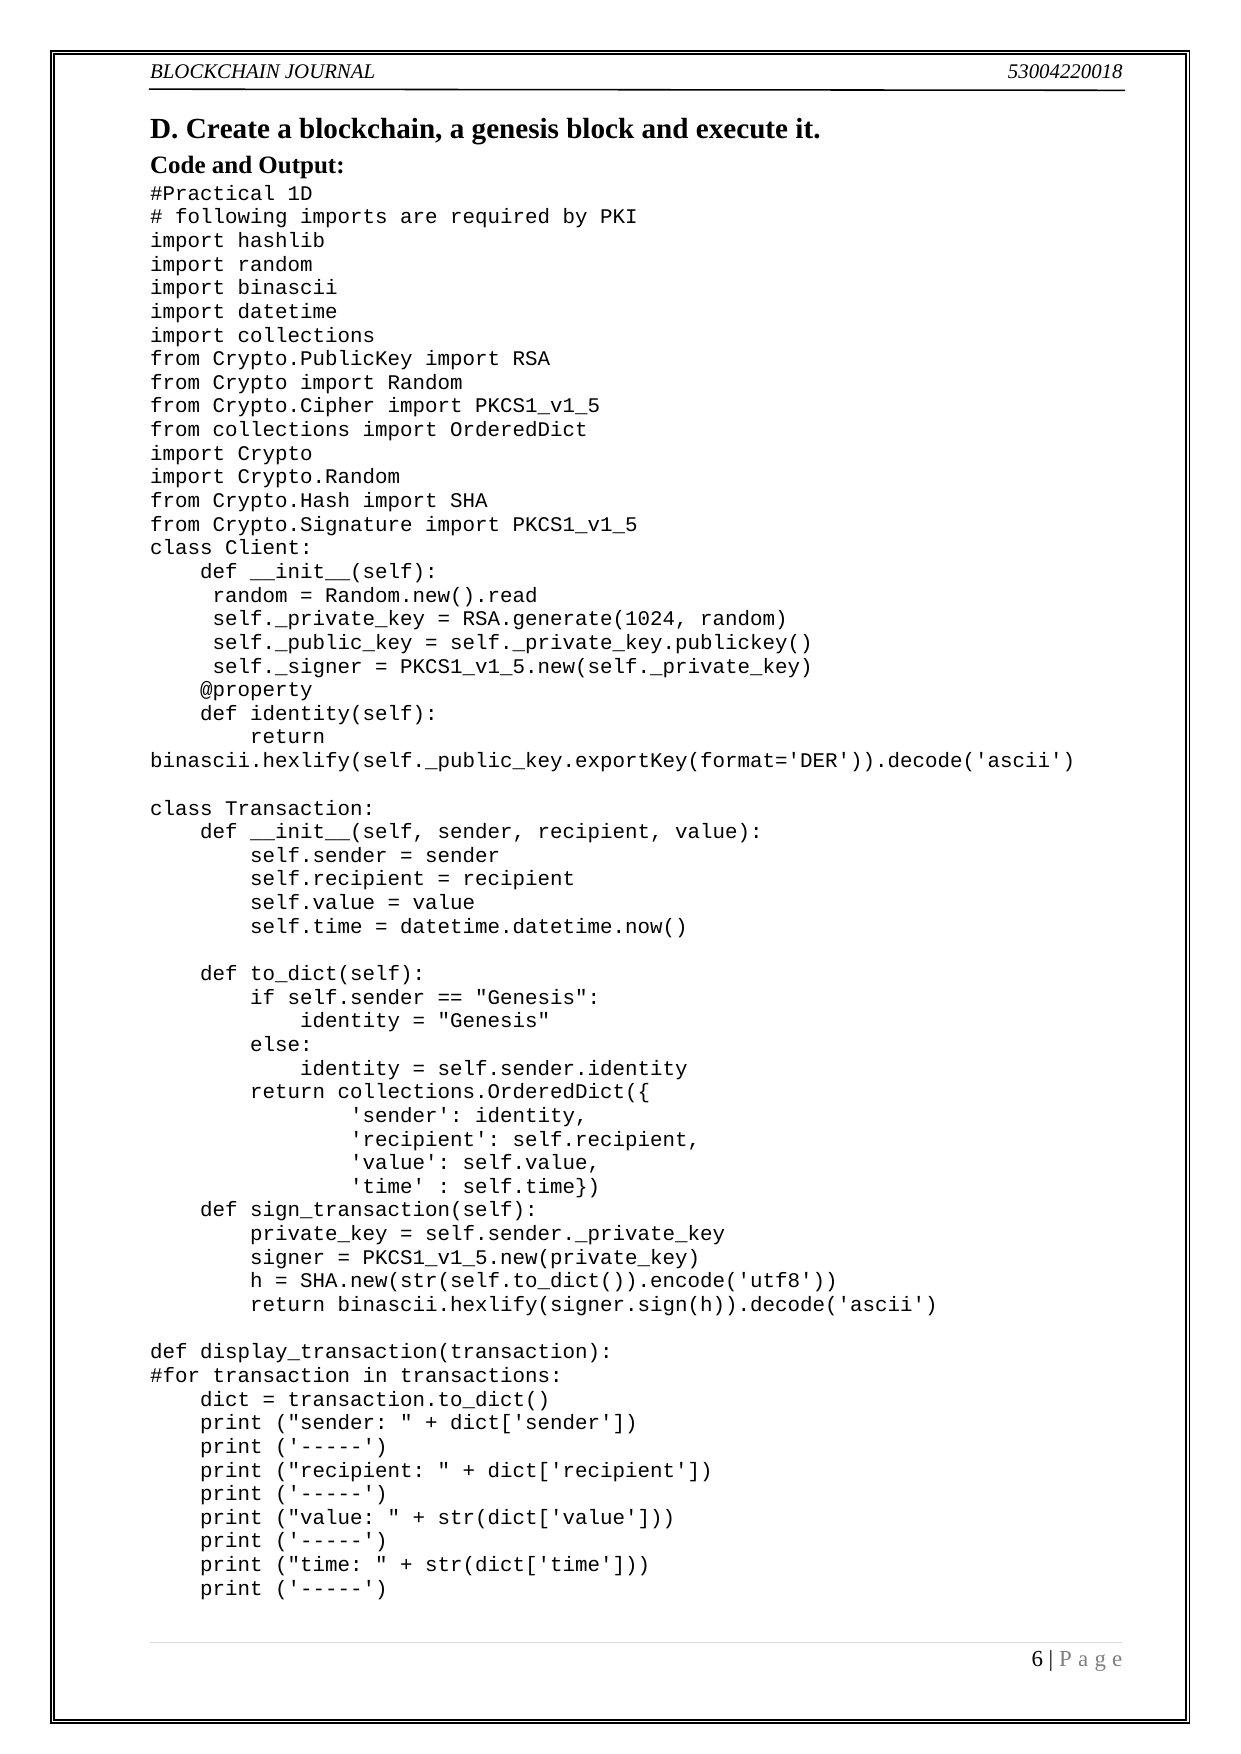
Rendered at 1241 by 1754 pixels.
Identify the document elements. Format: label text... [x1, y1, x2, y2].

text from Crypto.Signature import PKCS1_v1_5 [150, 514, 1122, 537]
text h = SHA.new(str(self.to_dict()).encode('utf8')) [150, 1270, 1122, 1294]
text Code and Output: [150, 150, 1122, 178]
text def sign_transaction(self): [150, 1199, 1122, 1223]
text 'value': self.value, [150, 1152, 1122, 1176]
text def identity(self): [150, 703, 1122, 727]
text self._signer = PKCS1_v1_5.new(self._private_key) [150, 656, 1122, 679]
text else: [150, 1034, 1122, 1058]
text print ('-----') [150, 1436, 1122, 1459]
text dict = transaction.to_dict() [150, 1389, 1122, 1412]
text class Transaction: [150, 797, 1122, 821]
text 'time' : self.time}) [150, 1176, 1122, 1199]
text identity = self.sender.identity [150, 1058, 1122, 1081]
text print ('-----') [150, 1531, 1122, 1554]
text import collections [150, 324, 1122, 348]
text from Crypto import Random [150, 372, 1122, 396]
text private_key = self.sender._private_key [150, 1223, 1122, 1247]
text D. Create a blockchain, a genesis block and execute it. [150, 111, 1122, 145]
text print ("recipient: " + dict['recipient']) [150, 1459, 1122, 1483]
text 'recipient': self.recipient, [150, 1128, 1122, 1152]
text self._private_key = RSA.generate(1024, random) [150, 608, 1122, 632]
text def to_dict(self): [150, 963, 1122, 987]
text import datetime [150, 301, 1122, 324]
text self.sender = sender [150, 845, 1122, 868]
text from Crypto.Cipher import PKCS1_v1_5 [150, 396, 1122, 419]
text from Crypto.PublicKey import RSA [150, 348, 1122, 372]
text from Crypto.Hash import SHA [150, 490, 1122, 514]
text # following imports are required by PKI [150, 206, 1122, 230]
text identity = "Genesis" [150, 1010, 1122, 1034]
text import hashlib [150, 230, 1122, 254]
text print ('-----') [150, 1578, 1122, 1601]
text print ("value: " + str(dict['value'])) [150, 1507, 1122, 1531]
text 'sender': identity, [150, 1105, 1122, 1128]
text self.time = datetime.datetime.now() [150, 916, 1122, 939]
text #Practical 1D [150, 183, 1122, 206]
text random = Random.new().read [150, 585, 1122, 608]
text #for transaction in transactions: [150, 1365, 1122, 1389]
text from collections import OrderedDict [150, 419, 1122, 443]
text print ("sender: " + dict['sender']) [150, 1412, 1122, 1436]
text @property [150, 679, 1122, 703]
text def display_transaction(transaction): [150, 1341, 1122, 1365]
text if self.sender == "Genesis": [150, 987, 1122, 1010]
text import Crypto.Random [150, 466, 1122, 490]
text import binascii [150, 277, 1122, 301]
text signer = PKCS1_v1_5.new(private_key) [150, 1247, 1122, 1270]
text self.recipient = recipient [150, 868, 1122, 892]
text import Crypto [150, 443, 1122, 466]
text print ("time: " + str(dict['time'])) [150, 1554, 1122, 1578]
text def __init__(self, sender, recipient, value): [150, 821, 1122, 845]
text return collections.OrderedDict({ [150, 1081, 1122, 1105]
text self._public_key = self._private_key.publickey() [150, 632, 1122, 656]
text import random [150, 254, 1122, 277]
text def __init__(self): [150, 561, 1122, 585]
text self.value = value [150, 892, 1122, 916]
text print ('-----') [150, 1483, 1122, 1507]
text return binascii.hexlify(self._public_key.exportKey(format='DER')).decode('ascii') [150, 727, 1122, 774]
text return binascii.hexlify(signer.sign(h)).decode('ascii') [150, 1294, 1122, 1318]
text class Client: [150, 537, 1122, 561]
